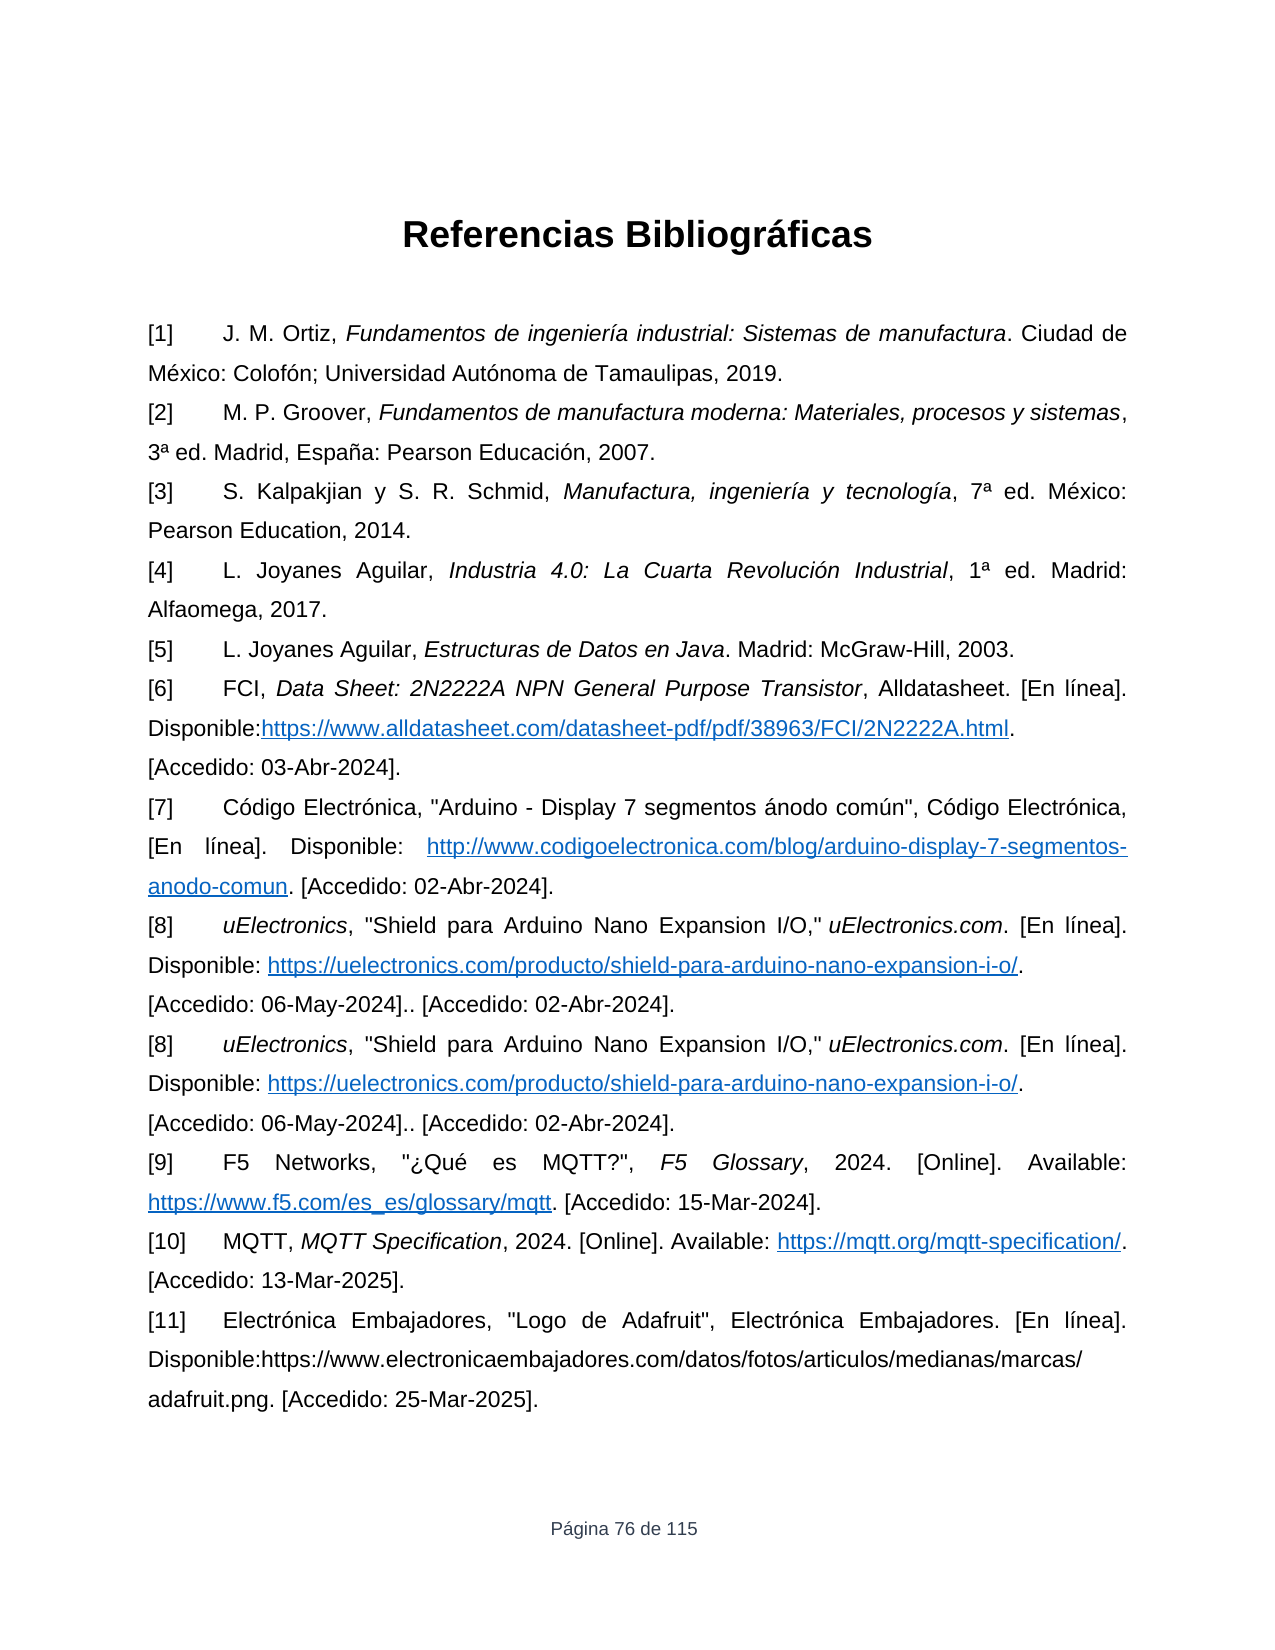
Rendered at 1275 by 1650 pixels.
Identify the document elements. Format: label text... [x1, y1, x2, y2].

text [8] uElectronics, "Shield para Arduino Nano Expansion I/O," uElectronics.com. [En línea]. Disponible: https://uelectronics.com/producto/shield-para-arduino-nano-expansion-i-o/. [Accedido: 06-May-2024].. [Accedido: 02-Abr-2024]. [148, 912, 1127, 1017]
text [5] L. Joyanes Aguilar, Estructuras de Datos en Java. Madrid: McGraw-Hill, 2003. [148, 636, 1127, 662]
text [10] MQTT, MQTT Specification, 2024. [Online]. Available: https://mqtt.org/mqtt-specification/. [Accedido: 13-Mar-2025]. [148, 1228, 1127, 1294]
text [7] Código Electrónica, "Arduino - Display 7 segmentos ánodo común", Código Electrónica, [En línea]. Disponible: http://www.codigoelectronica.com/blog/arduino-display-7-segmentos-anodo-comun. [Accedido: 02-Abr-2024]. [148, 794, 1127, 899]
text [11] Electrónica Embajadores, "Logo de Adafruit", Electrónica Embajadores. [En línea]. Disponible:https://www.electronicaembajadores.com/datos/fotos/articulos/medianas/marcas/adafruit.png. [Accedido: 25-Mar-2025]. [148, 1307, 1127, 1412]
text [3] S. Kalpakjian y S. R. Schmid, Manufactura, ingeniería y tecnología, 7ª ed. México: Pearson Education, 2014. [148, 478, 1127, 544]
text [1] J. M. Ortiz, Fundamentos de ingeniería industrial: Sistemas de manufactura. Ciudad de México: Colofón; Universidad Autónoma de Tamaulipas, 2019. [148, 320, 1127, 386]
text Referencias Bibliográficas [148, 212, 1127, 256]
text [8] uElectronics, "Shield para Arduino Nano Expansion I/O," uElectronics.com. [En línea]. Disponible: https://uelectronics.com/producto/shield-para-arduino-nano-expansion-i-o/. [Accedido: 06-May-2024].. [Accedido: 02-Abr-2024]. [148, 1031, 1127, 1136]
text [9] F5 Networks, "¿Qué es MQTT?", F5 Glossary, 2024. [Online]. Available: https://www.f5.com/es_es/glossary/mqtt. [Accedido: 15-Mar-2024]. [148, 1149, 1127, 1215]
text [4] L. Joyanes Aguilar, Industria 4.0: La Cuarta Revolución Industrial, 1ª ed. Madrid: Alfaomega, 2017. [148, 557, 1127, 623]
text [6] FCI, Data Sheet: 2N2222A NPN General Purpose Transistor, Alldatasheet. [En línea]. Disponible:https://www.alldatasheet.com/datasheet-pdf/pdf/38963/FCI/2N2222A.html. [Accedido: 03-Abr-2024]. [148, 675, 1127, 781]
text [2] M. P. Groover, Fundamentos de manufactura moderna: Materiales, procesos y sistemas, 3ª ed. Madrid, España: Pearson Educación, 2007. [148, 399, 1127, 465]
